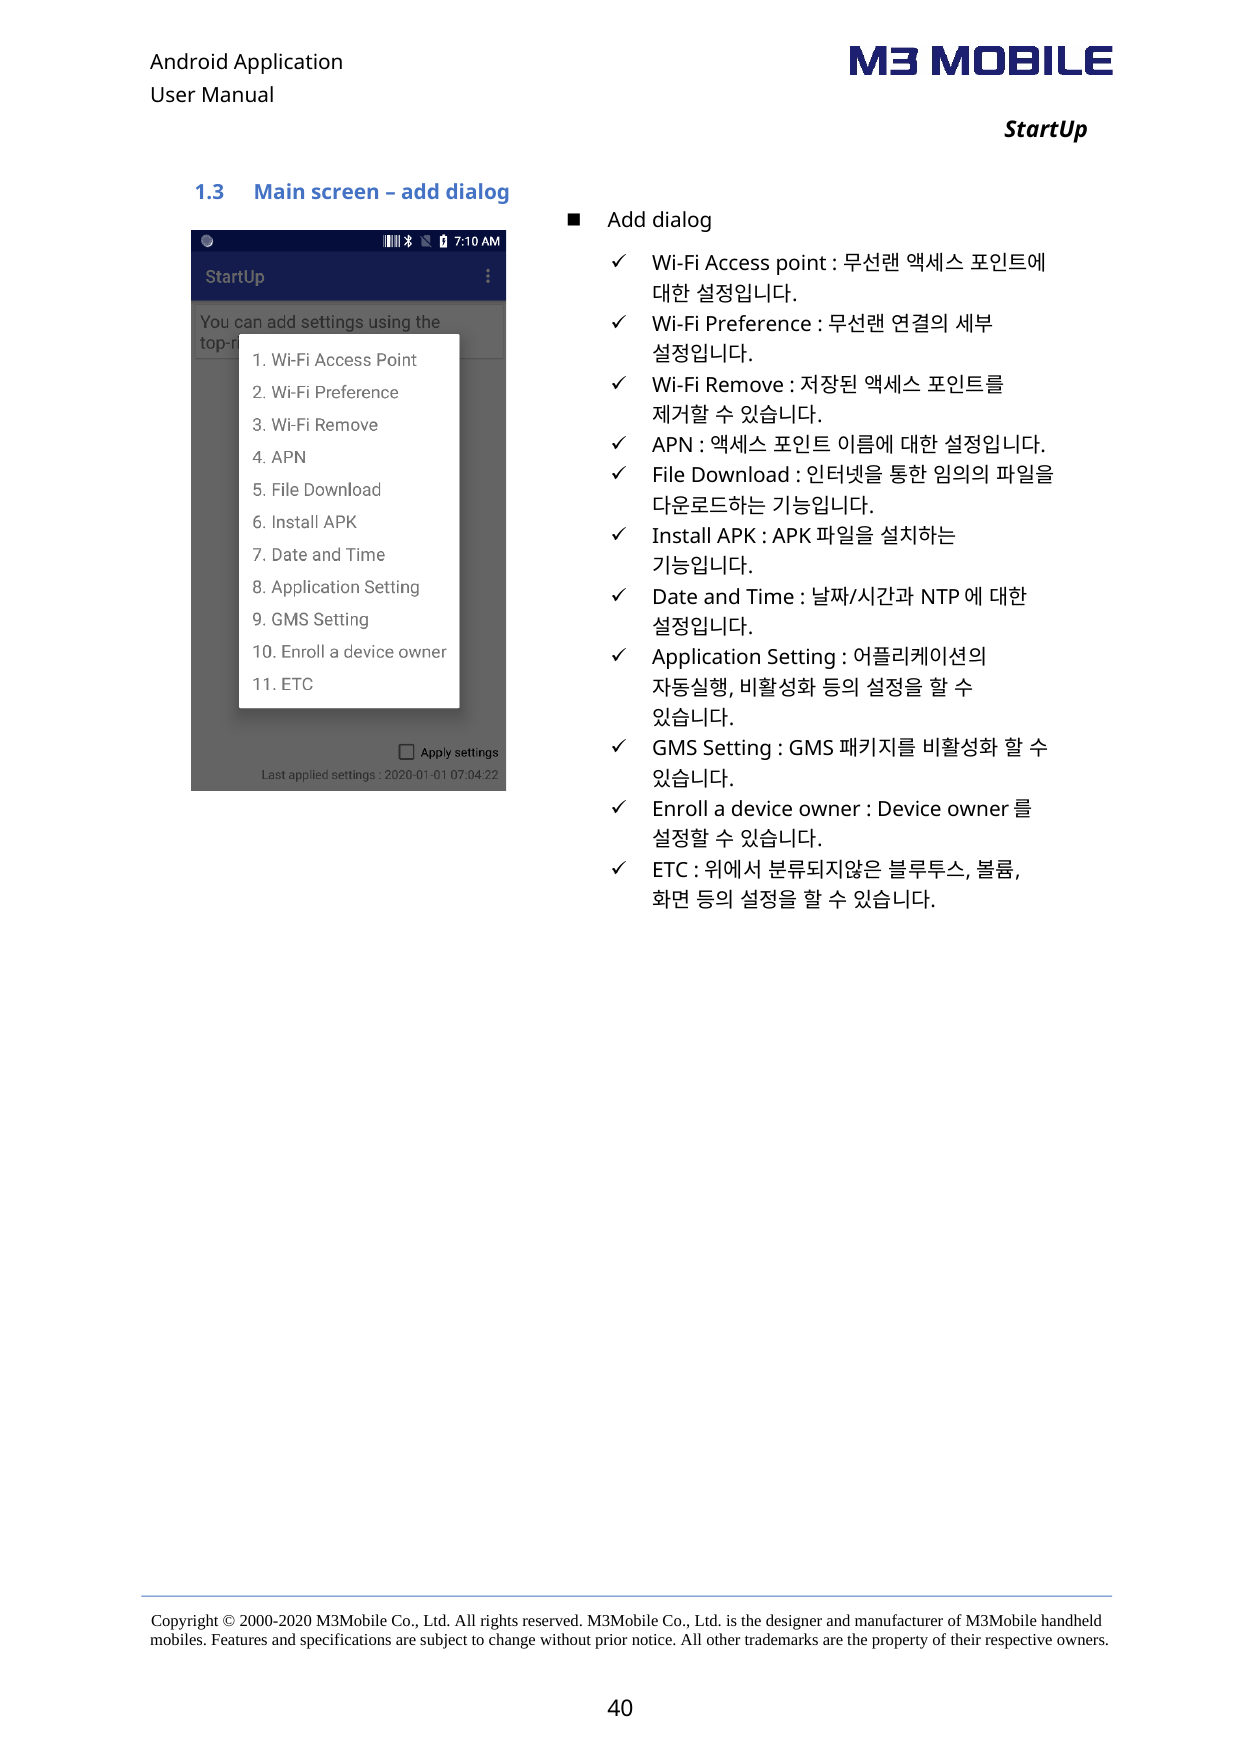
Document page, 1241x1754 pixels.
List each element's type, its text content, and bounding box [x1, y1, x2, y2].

table_header Add dialog Wi-Fi Access point : 무선랜 액세스 포인트에 대한 설정입니다. Wi-Fi Preference : 무선랜 연결의 세부 설정입니다. Wi-Fi Remove : 저장된 액세스 포인트를 제거할 수 있습니다. APN : 액세스 포인트 이름에 대한 설정입니다. File Download : 인터넷을 통한 임의의 파일을 다운로드하는 기능입니다. Install APK : APK 파일을 설치하는 기능입니다. Date and Time : 날짜/시간과 NTP에 대한 설정입니다. Application Setting : 어플리케이션의 자동실행, 비활성화 등의 설정을 할 수 있습니다. GMS Setting : GMS 패키지를 비활성화 할 수 있습니다. Enroll a device owner : Device owner를 설정할 수 있습니다. ETC : 위에서 분류되지않은 블루투스, 볼륨, 화면 등의 설정을 할 수 있습니다. [536, 206, 1068, 913]
subtitle Main screen – add dialog [194, 177, 1090, 206]
table_header [161, 206, 536, 913]
picture [191, 230, 507, 791]
picture [850, 46, 1113, 75]
